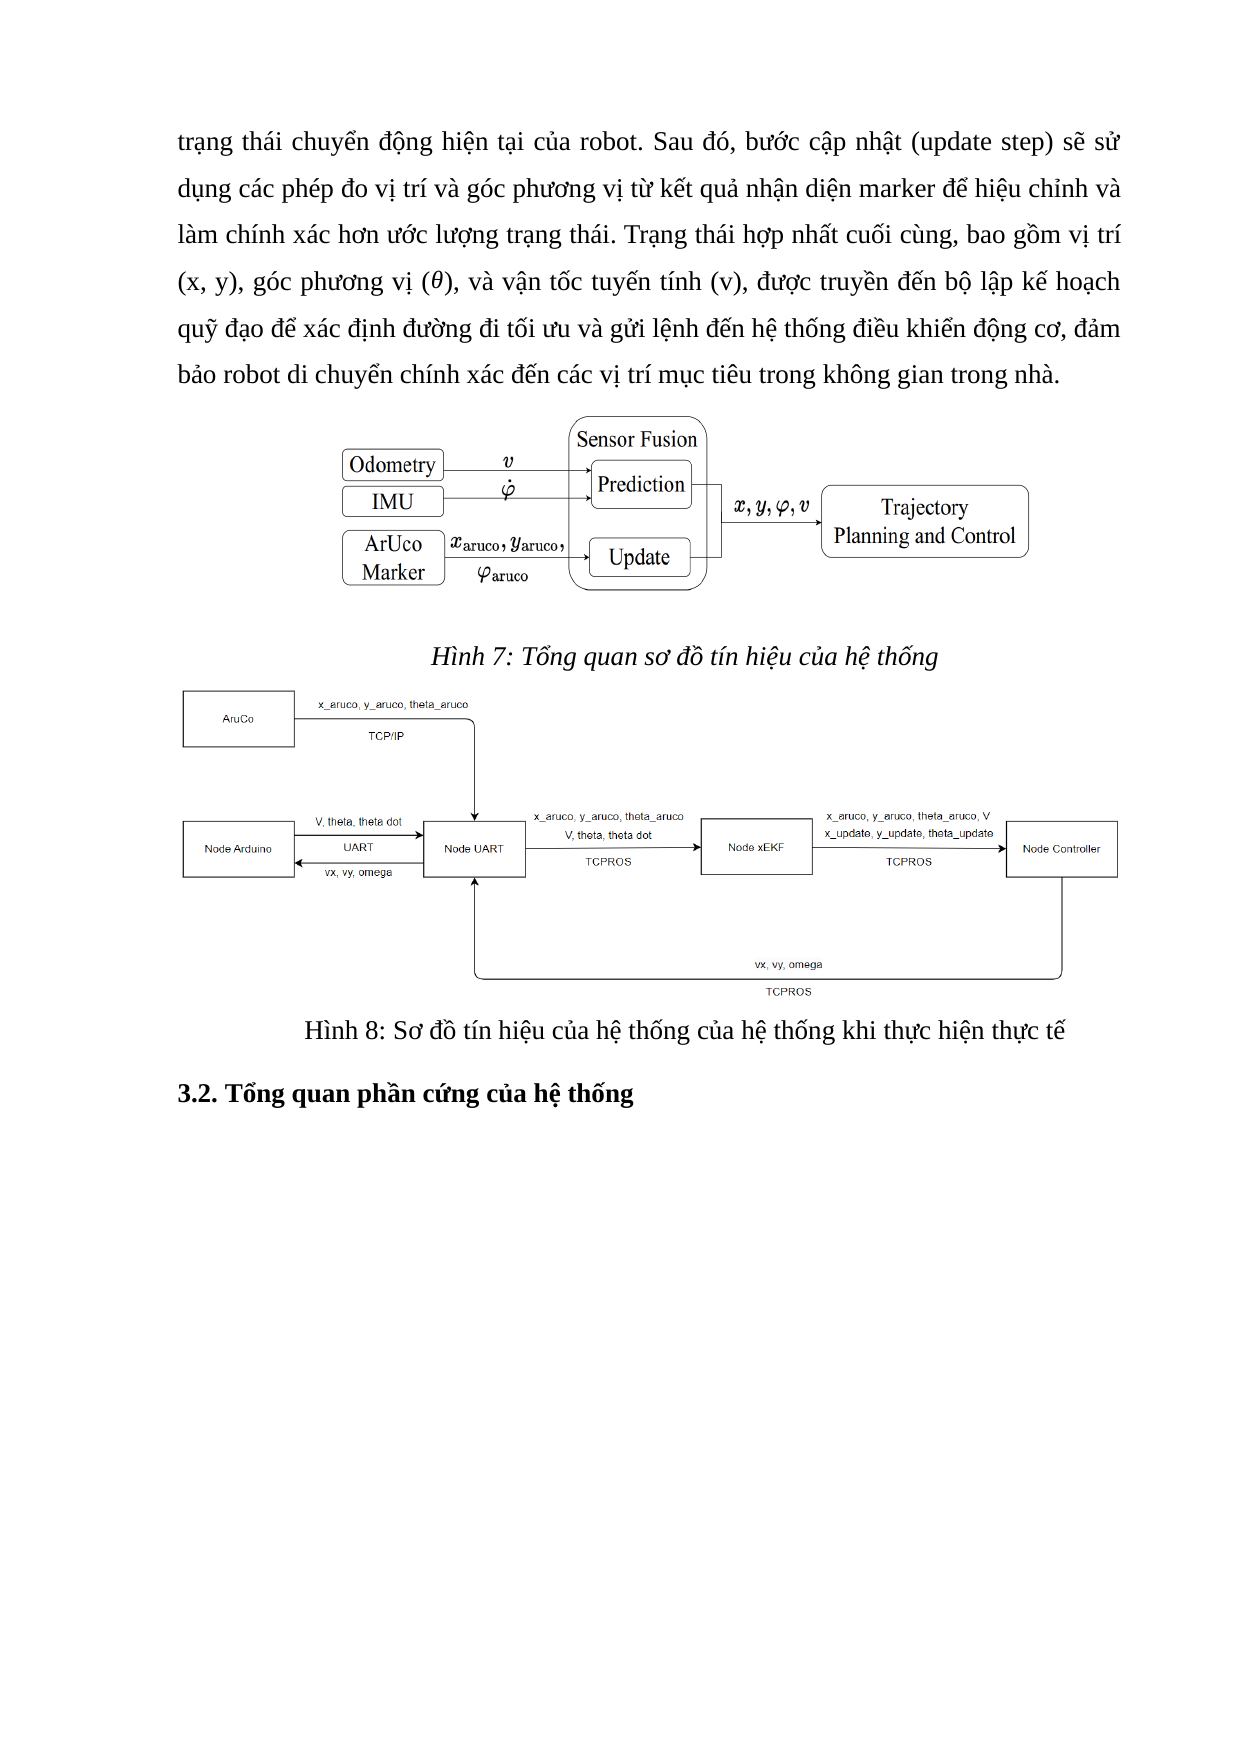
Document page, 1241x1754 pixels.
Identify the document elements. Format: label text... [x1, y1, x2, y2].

picture [177, 687, 1123, 999]
text Hình 7: Tổng quan sơ đồ tín hiệu của hệ thống [218, 640, 1122, 672]
text Hình 8: Sơ đồ tín hiệu của hệ thống của hệ thống khi thực hiện thực tế [218, 1014, 1122, 1045]
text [177, 125, 1122, 389]
subtitle 3.2. Tổng quan phần cứng của hệ thống [177, 1077, 1122, 1108]
picture [337, 405, 1033, 625]
